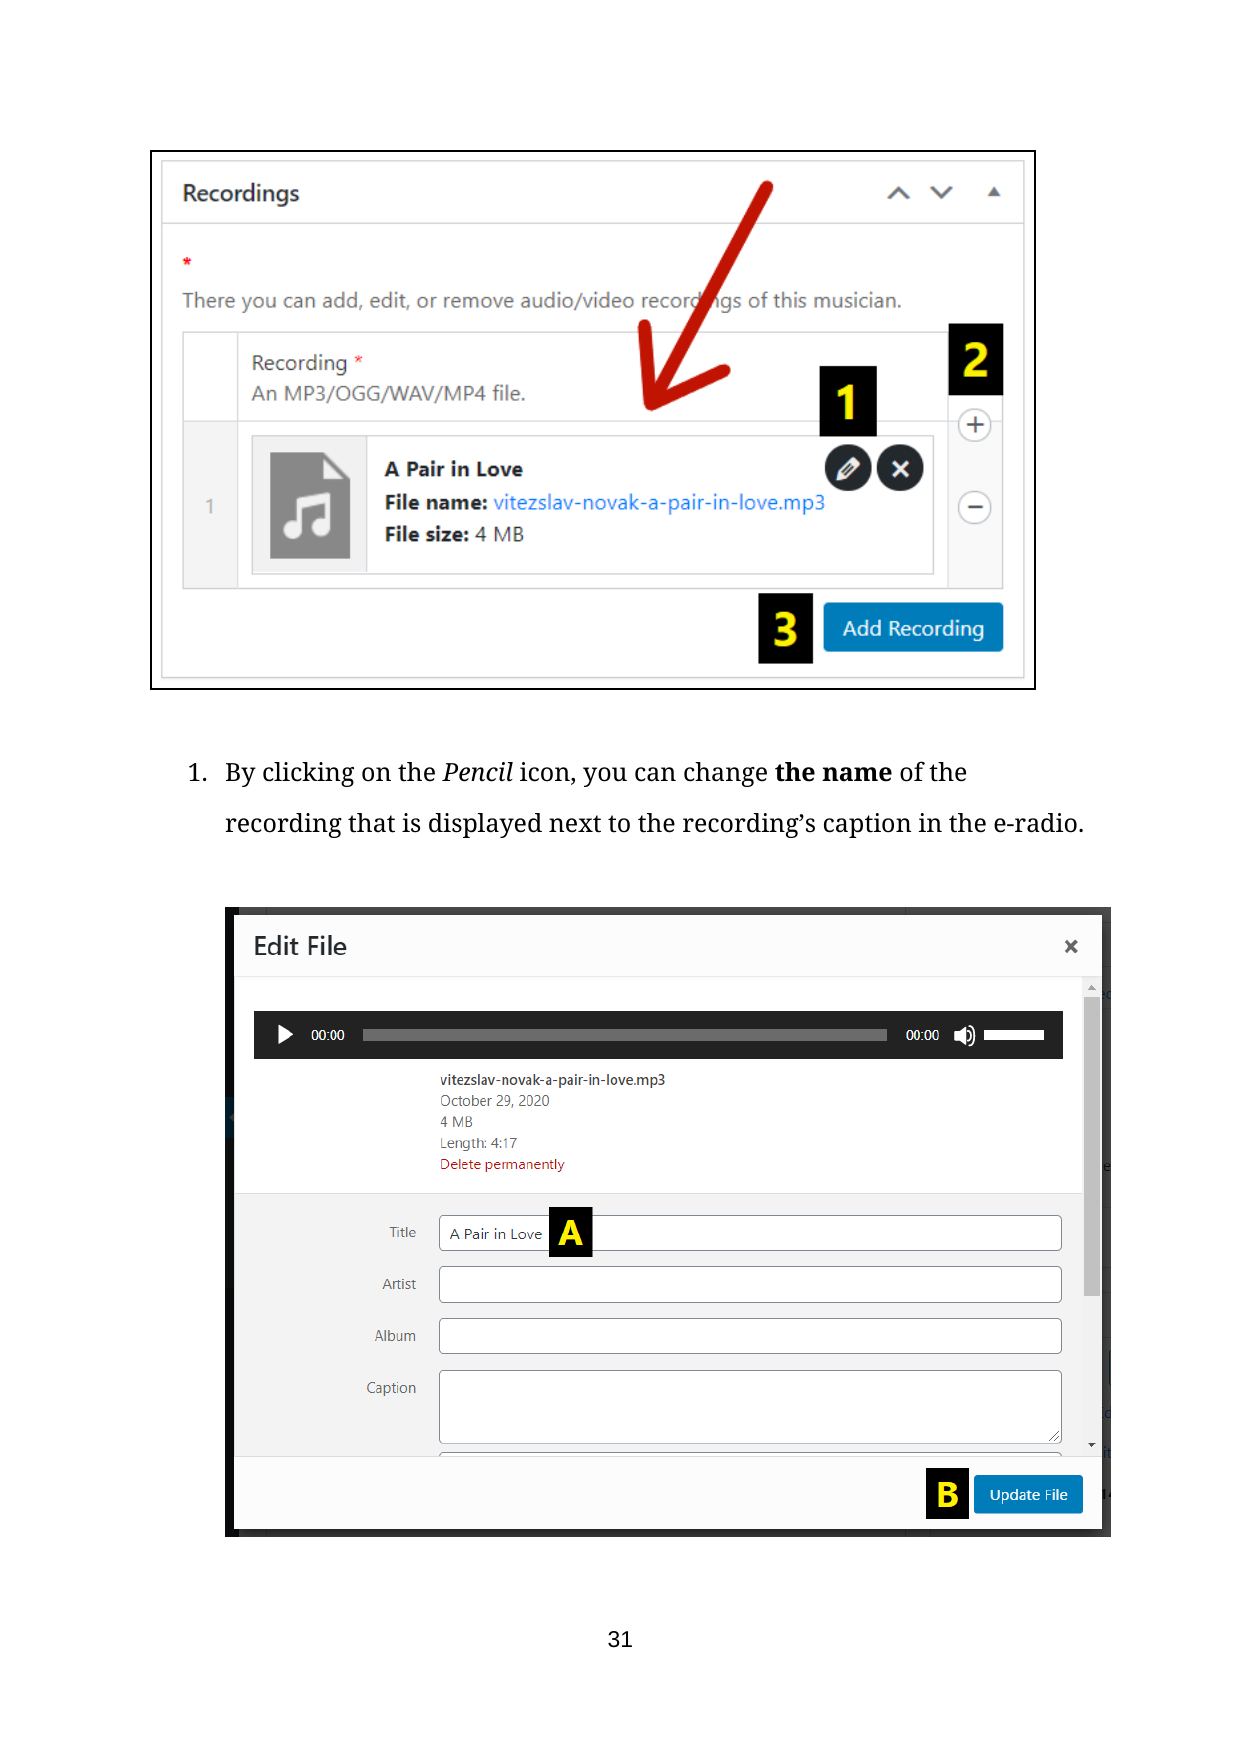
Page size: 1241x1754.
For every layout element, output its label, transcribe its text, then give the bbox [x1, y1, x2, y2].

picture [225, 907, 1111, 1537]
picture [152, 152, 1034, 688]
list By clicking on the Pencil icon, you can change the name of the recording that is displayed next to the recording’s caption in the e-radio. [187, 754, 1090, 839]
